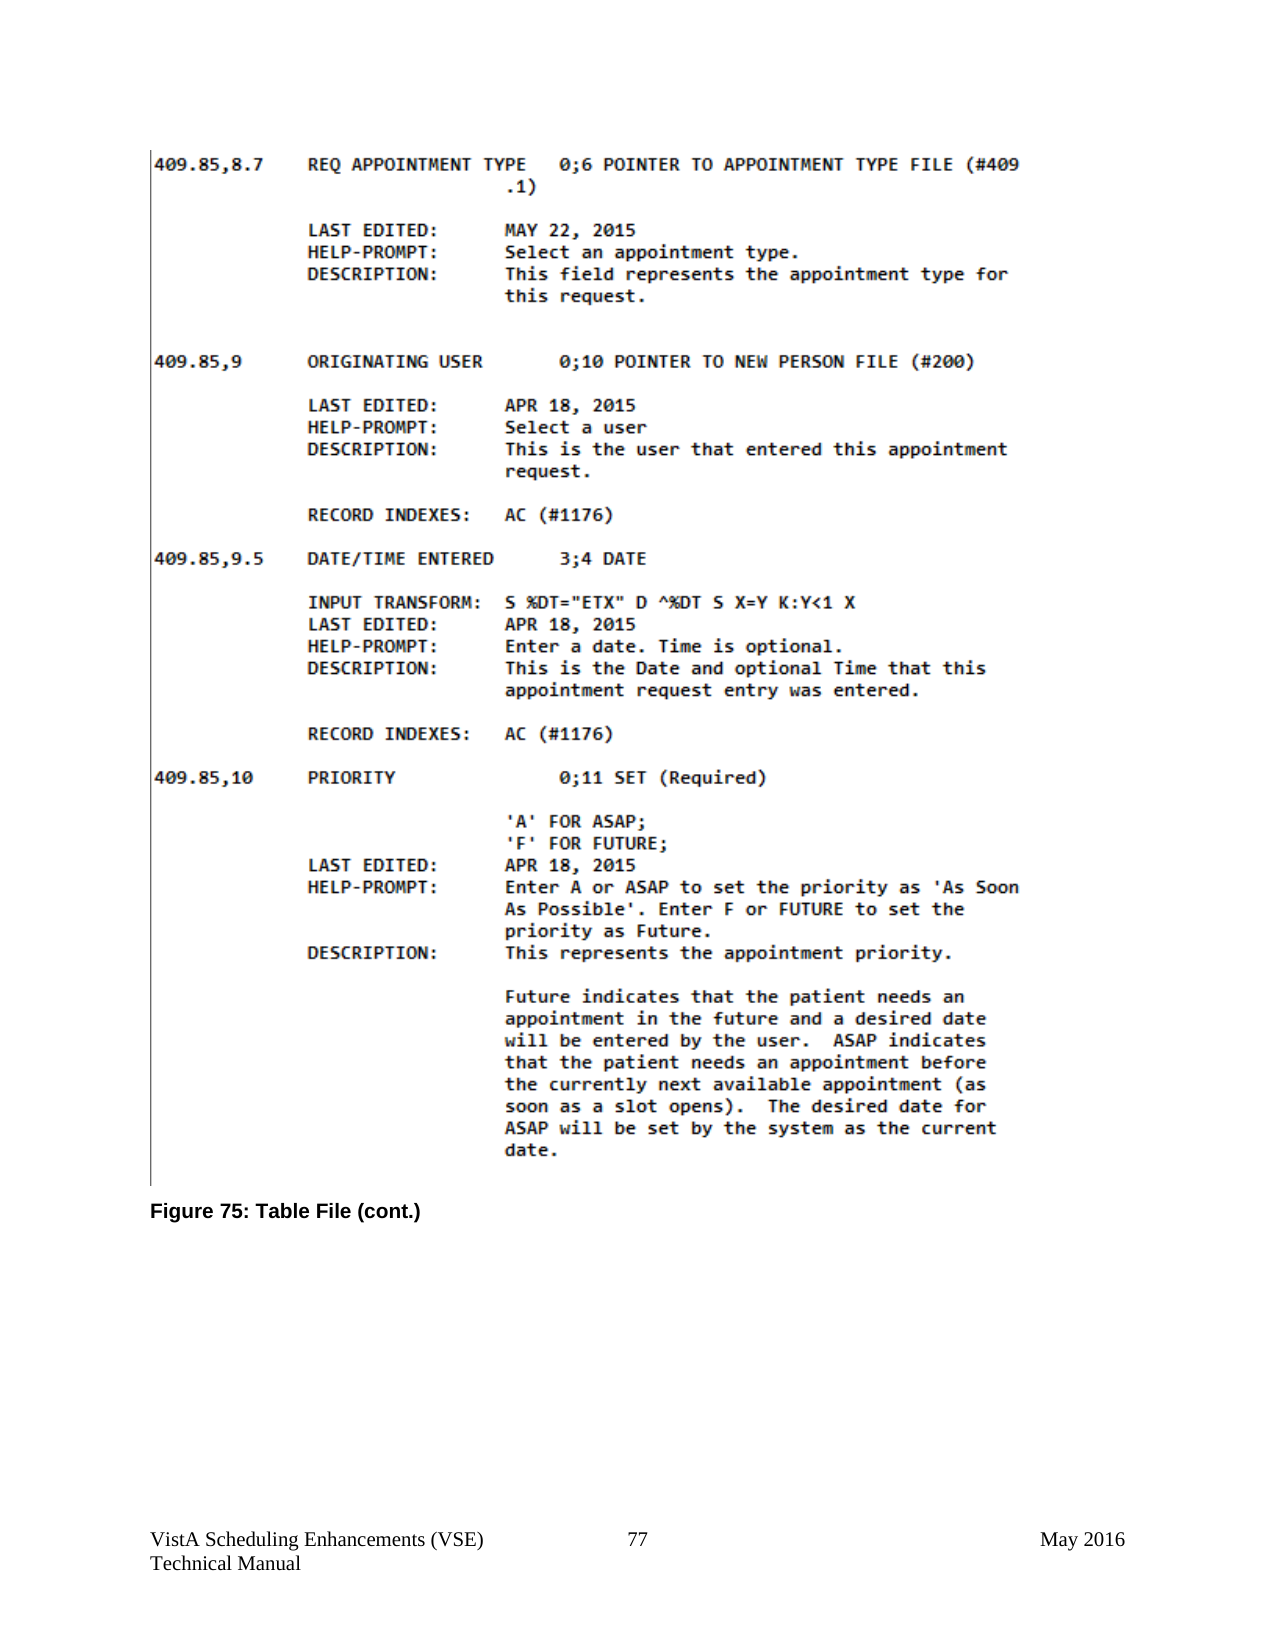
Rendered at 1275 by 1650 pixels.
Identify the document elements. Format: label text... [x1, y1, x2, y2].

picture [150, 150, 1029, 1186]
text Figure 75: Table File (cont.) [150, 1198, 1125, 1222]
